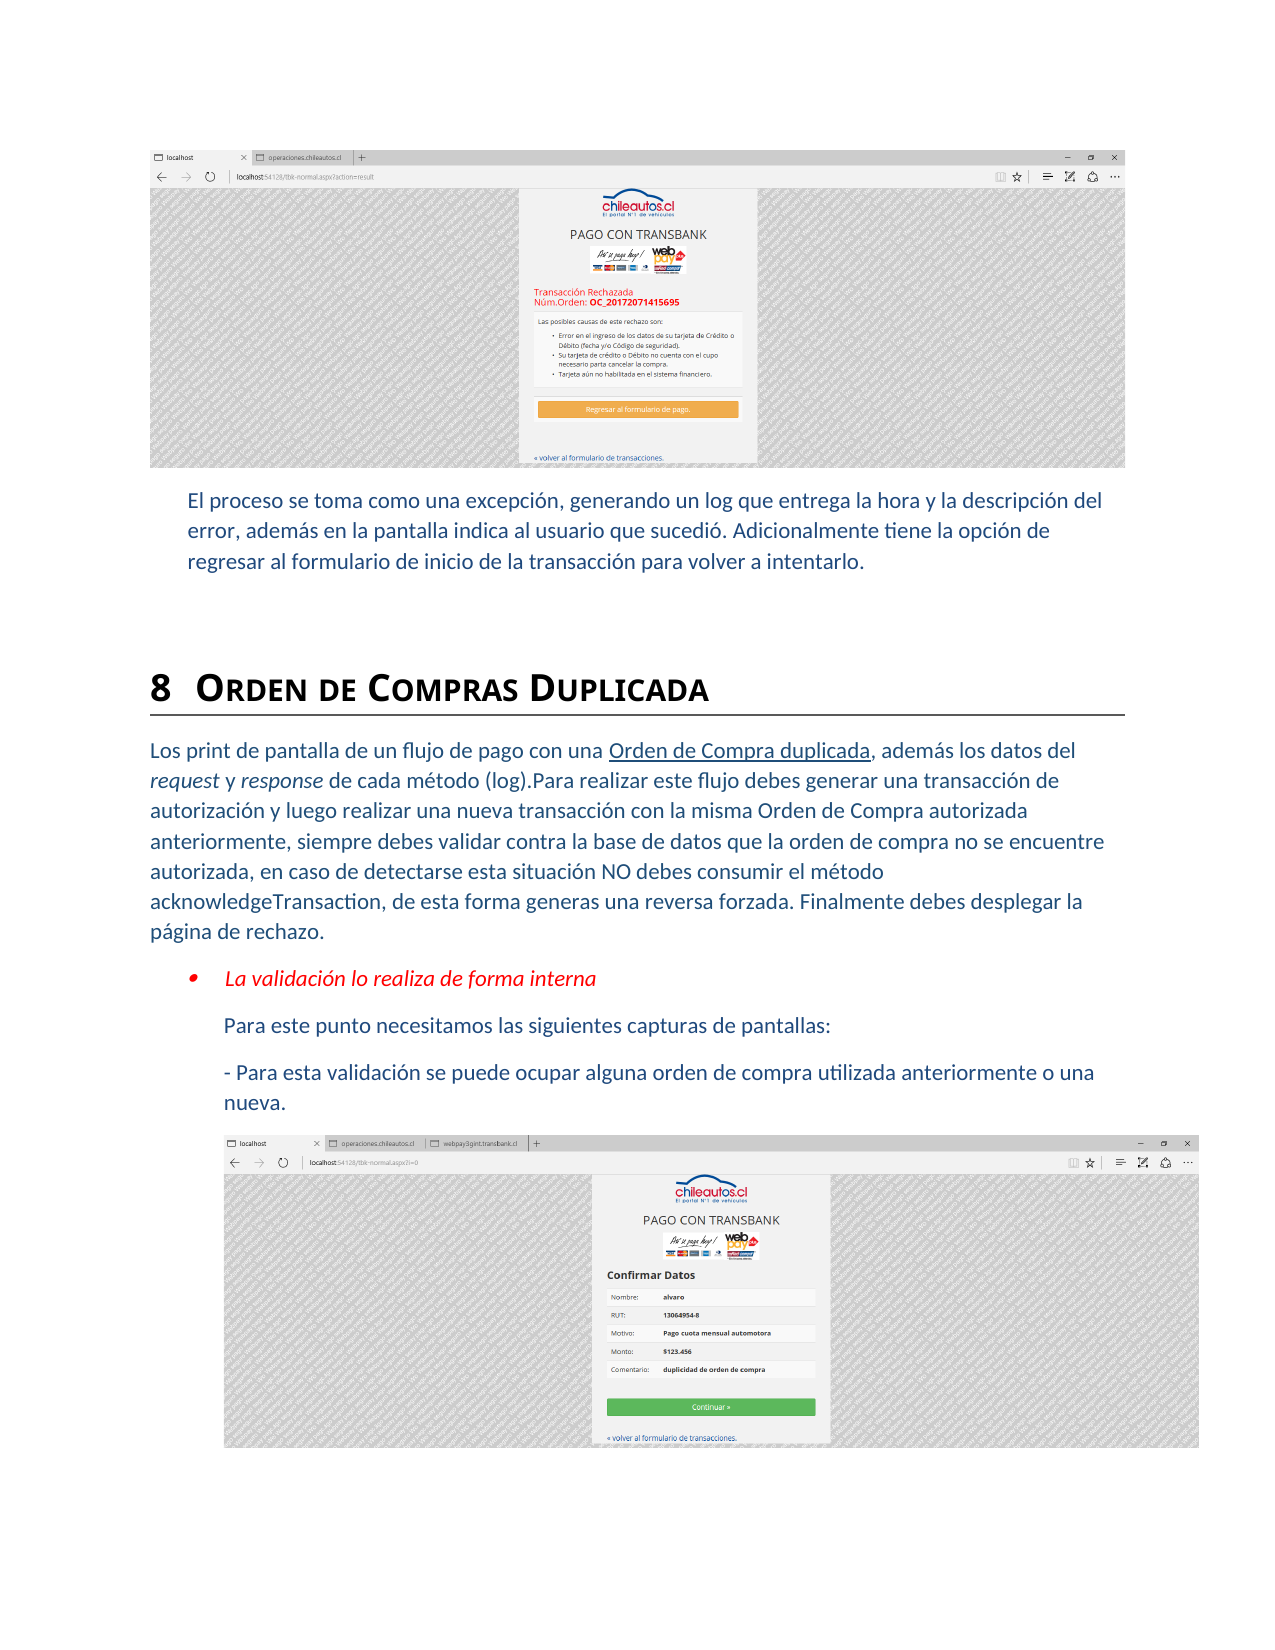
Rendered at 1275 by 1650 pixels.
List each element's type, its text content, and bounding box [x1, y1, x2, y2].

list La validación lo realiza de forma interna [187, 964, 1125, 992]
text Los print de pantalla de un flujo de pago con una Orden de Compra duplicada, además los datos del request y response de cada método (log).Para realizar este flujo debes generar una transacción de autorización y luego realizar una nueva transacción con la misma Orden de Compra autorizada anteriormente, siempre debes validar contra la base de datos que la orden de compra no se encuentre autorizada, en caso de detectarse esta situación NO debes consumir el método acknowledgeTransaction, de esta forma generas una reversa forzada. Finalmente debes desplegar la página de rechazo. [150, 736, 1125, 946]
picture [150, 150, 1125, 468]
text - Para esta validación se puede ocupar alguna orden de compra utilizada anteriormente o una nueva. [224, 1058, 1125, 1116]
subtitle Orden de Compras Duplicada [150, 661, 1125, 714]
text Para este punto necesitamos las siguientes capturas de pantallas: [224, 1011, 1125, 1039]
text El proceso se toma como una excepción, generando un log que entrega la hora y la descripción del error, además en la pantalla indica al usuario que sucedió. Adicionalmente tiene la opción de regresar al formulario de inicio de la transacción para volver a intentarlo. [187, 486, 1125, 575]
picture [223, 1135, 1199, 1448]
